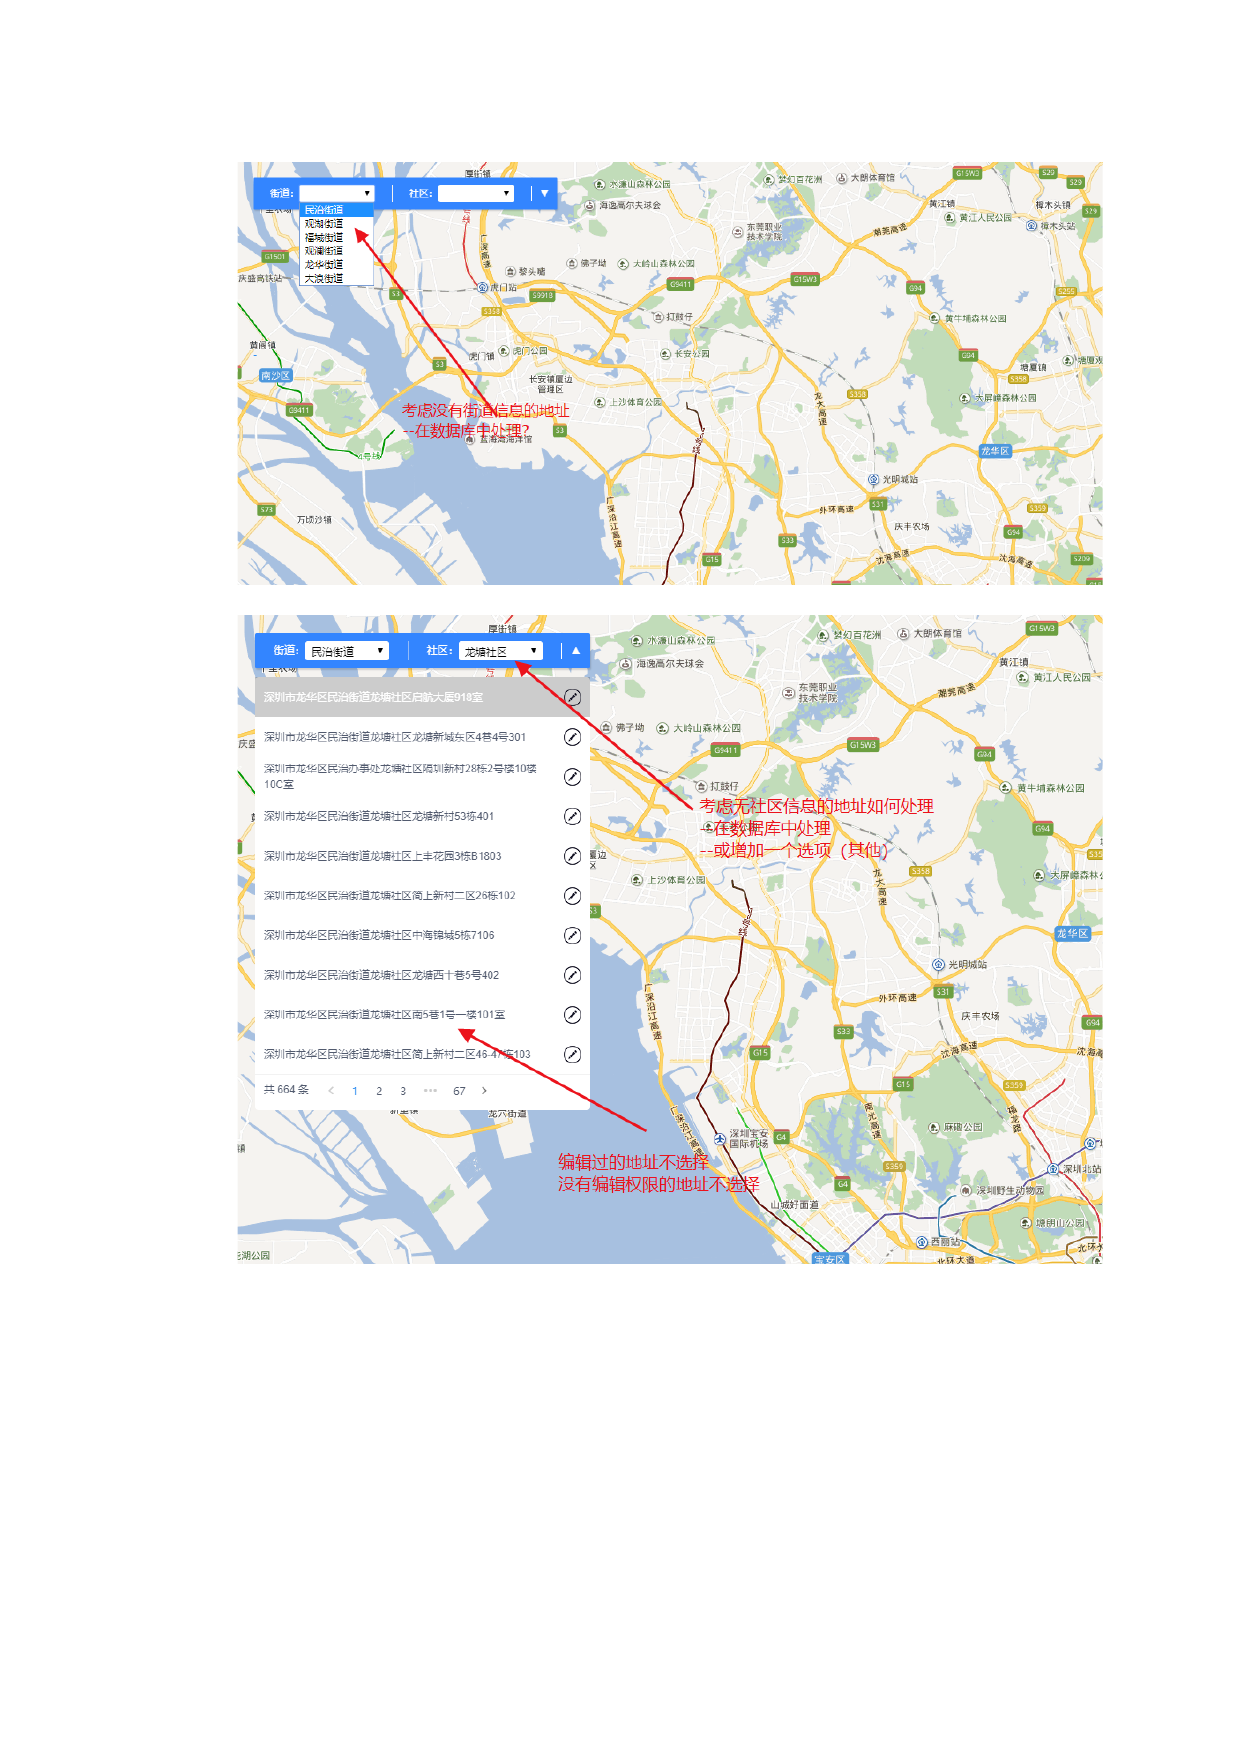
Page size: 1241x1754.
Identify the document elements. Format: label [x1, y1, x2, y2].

picture [237, 162, 1103, 585]
picture [237, 615, 1103, 1264]
